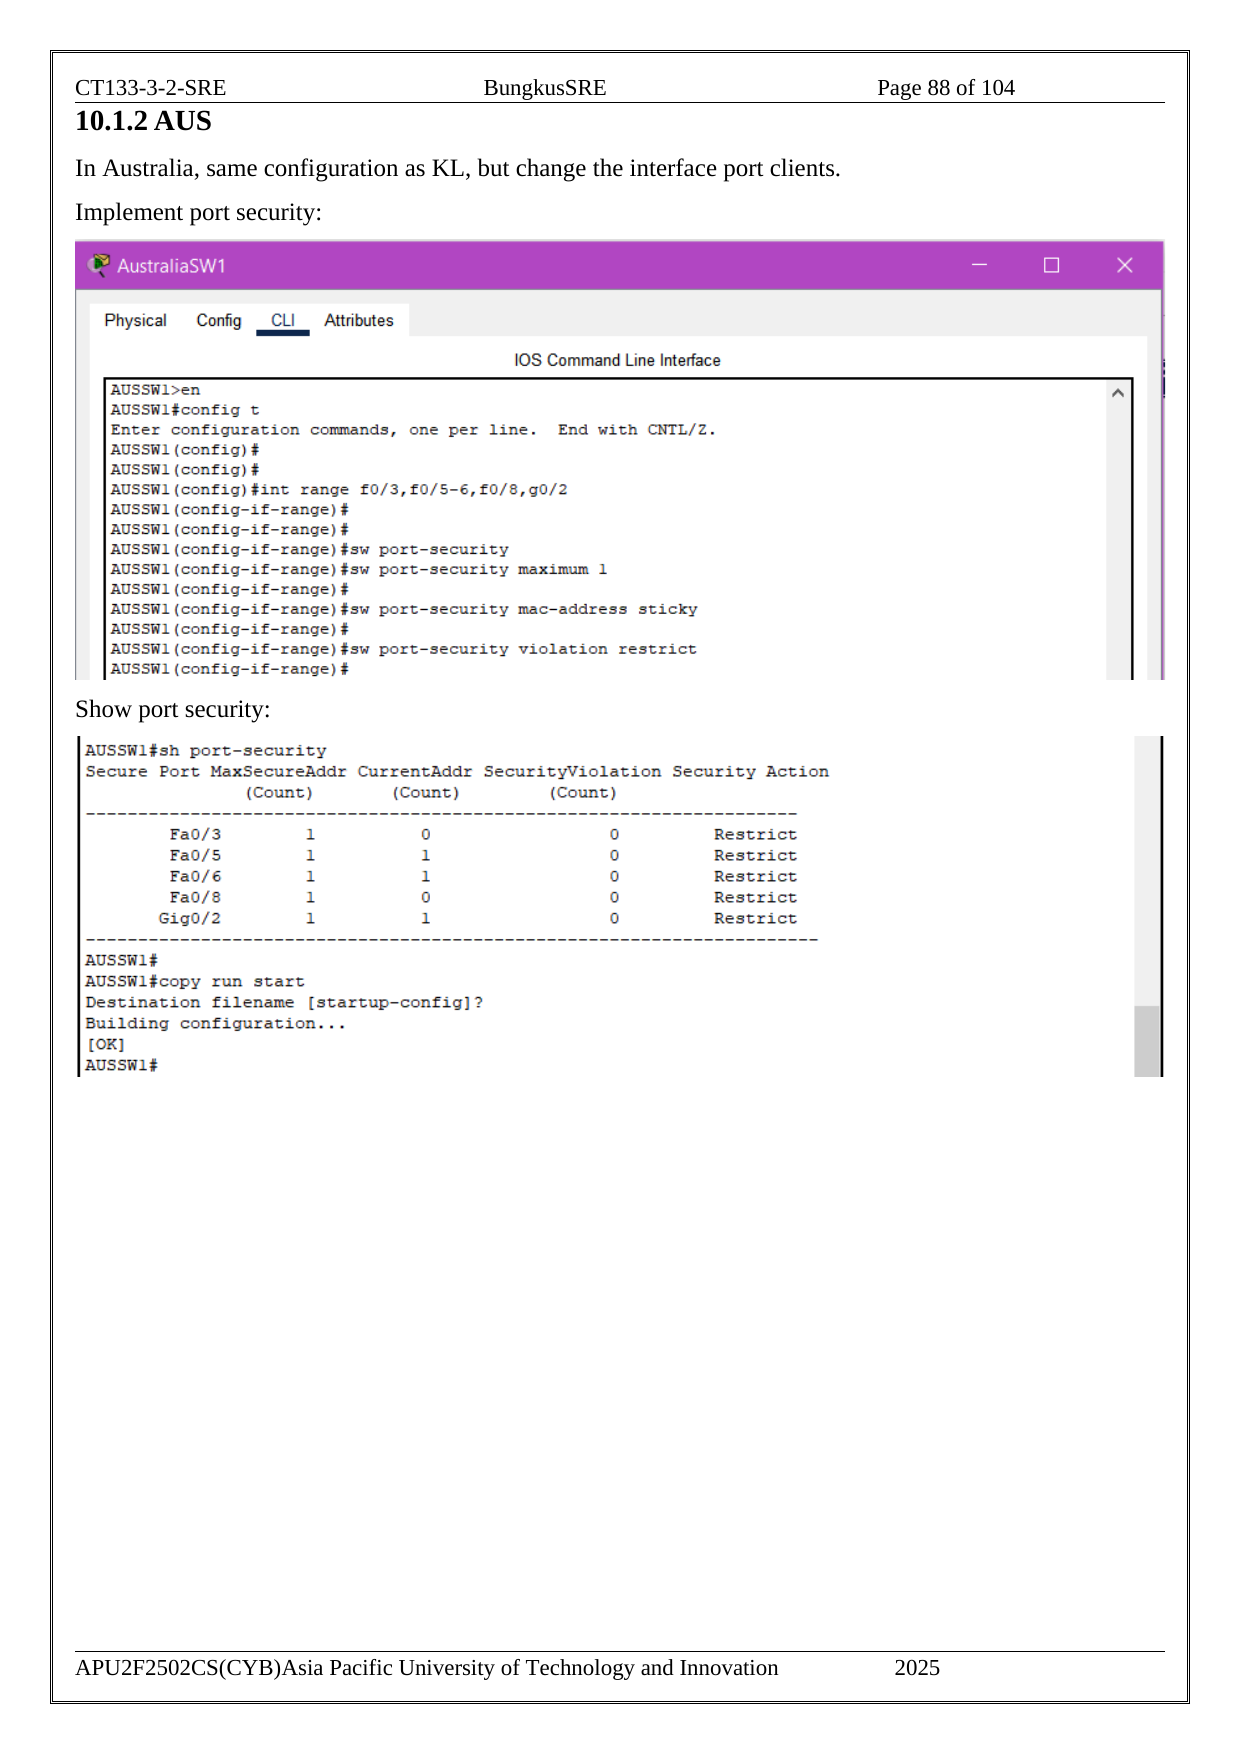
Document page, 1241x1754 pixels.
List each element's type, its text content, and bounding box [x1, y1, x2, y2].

picture [75, 239, 1166, 680]
text In Australia, same configuration as KL, but change the interface port clients. [75, 153, 1165, 182]
text Show port security: [75, 694, 1165, 722]
subtitle 10.1.2 AUS [75, 103, 1165, 137]
text Implement port security: [75, 197, 1165, 225]
picture [75, 736, 1166, 1077]
